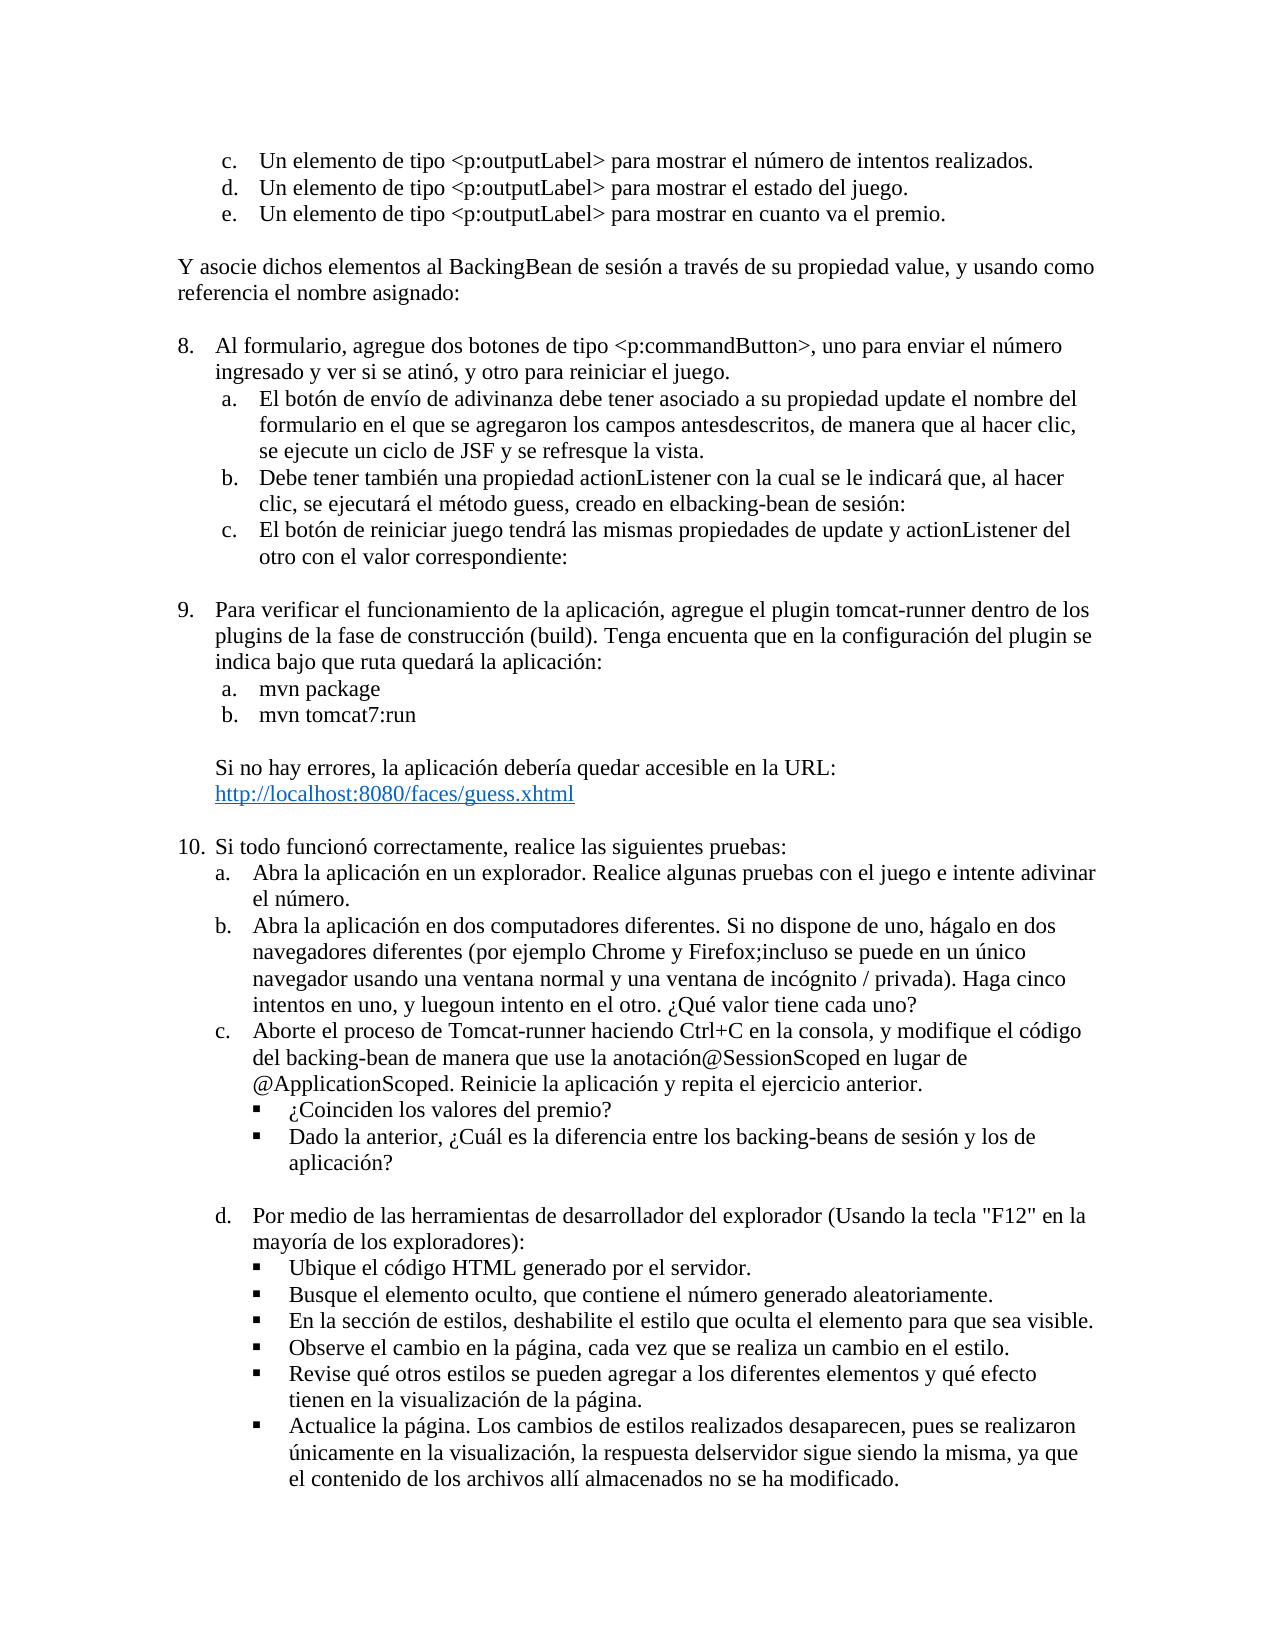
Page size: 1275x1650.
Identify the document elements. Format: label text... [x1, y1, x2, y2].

list Al formulario, agregue dos botones de tipo <p:commandButton>, uno para enviar el número ingresado y ver si se atinó, y otro para reiniciar el juego. [177, 332, 1098, 385]
text Y asocie dichos elementos al BackingBean de sesión a través de su propiedad value, y usando como referencia el nombre asignado: [177, 253, 1098, 306]
list Dado la anterior, ¿Cuál es la diferencia entre los backing-beans de sesión y los de aplicación? [251, 1123, 1098, 1175]
list mvn package [221, 675, 1098, 701]
list Actualice la página. Los cambios de estilos realizados desaparecen, pues se realizaron únicamente en la visualización, la respuesta delservidor sigue siendo la misma, ya que el contenido de los archivos allí almacenados no se ha modificado. [251, 1413, 1098, 1492]
list Ubique el código HTML generado por el servidor. [251, 1254, 1098, 1281]
list Un elemento de tipo <p:outputLabel> para mostrar el número de intentos realizados. [221, 148, 1098, 174]
list Debe tener también una propiedad actionListener con la cual se le indicará que, al hacer clic, se ejecutará el método guess, creado en elbacking-bean de sesión: [221, 464, 1098, 517]
list Si todo funcionó correctamente, realice las siguientes pruebas: [177, 833, 1098, 859]
list Un elemento de tipo <p:outputLabel> para mostrar el estado del juego. [221, 174, 1098, 200]
list ¿Coinciden los valores del premio? [251, 1096, 1098, 1123]
list En la sección de estilos, deshabilite el estilo que oculta el elemento para que sea visible. [251, 1307, 1098, 1333]
list Aborte el proceso de Tomcat-runner haciendo Ctrl+C en la consola, y modifique el código del backing-bean de manera que use la anotación@SessionScoped en lugar de @ApplicationScoped. Reinicie la aplicación y repita el ejercicio anterior. [215, 1017, 1098, 1096]
list Observe el cambio en la página, cada vez que se realiza un cambio en el estilo. [251, 1333, 1098, 1360]
list Por medio de las herramientas de desarrollador del explorador (Usando la tecla "F12" en la mayoría de los exploradores): [215, 1202, 1098, 1254]
list Para verificar el funcionamiento de la aplicación, agregue el plugin tomcat-runner dentro de los plugins de la fase de construcción (build). Tenga encuenta que en la configuración del plugin se indica bajo que ruta quedará la aplicación: [177, 596, 1098, 675]
list El botón de reiniciar juego tendrá las mismas propiedades de update y actionListener del otro con el valor correspondiente: [221, 517, 1098, 569]
text Si no hay errores, la aplicación debería quedar accesible en la URL: http://localhost:8080/faces/guess.xhtml [215, 754, 1098, 806]
list Un elemento de tipo <p:outputLabel> para mostrar en cuanto va el premio. [221, 200, 1098, 227]
list Abra la aplicación en dos computadores diferentes. Si no dispone de uno, hágalo en dos navegadores diferentes (por ejemplo Chrome y Firefox;incluso se puede en un único navegador usando una ventana normal y una ventana de incógnito / privada). Haga cinco intentos en uno, y luegoun intento en el otro. ¿Qué valor tiene cada uno? [215, 912, 1098, 1017]
list Abra la aplicación en un explorador. Realice algunas pruebas con el juego e intente adivinar el número. [215, 859, 1098, 912]
list Revise qué otros estilos se pueden agregar a los diferentes elementos y qué efecto tienen en la visualización de la página. [251, 1360, 1098, 1413]
list mvn tomcat7:run [221, 701, 1098, 727]
list Busque el elemento oculto, que contiene el número generado aleatoriamente. [251, 1281, 1098, 1307]
list El botón de envío de adivinanza debe tener asociado a su propiedad update el nombre del formulario en el que se agregaron los campos antesdescritos, de manera que al hacer clic, se ejecute un ciclo de JSF y se refresque la vista. [221, 385, 1098, 464]
